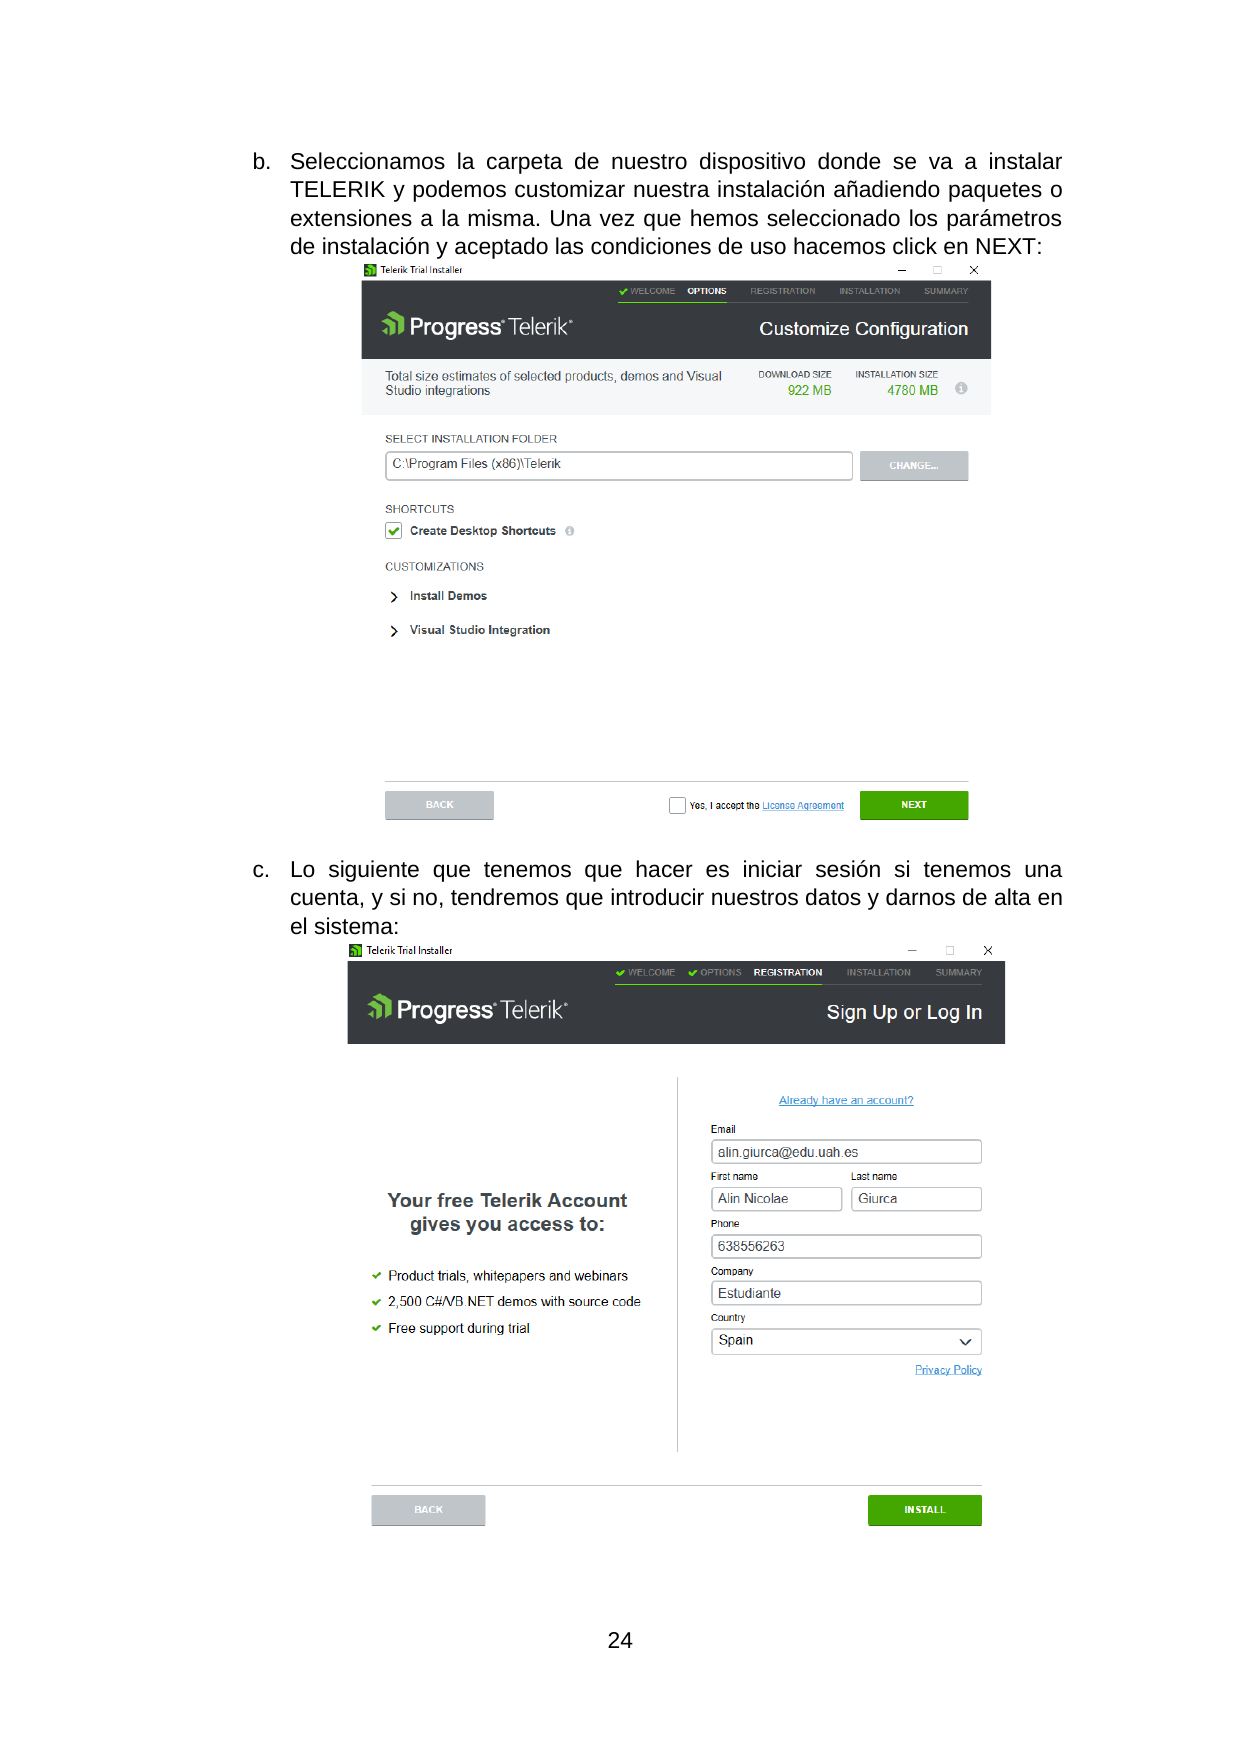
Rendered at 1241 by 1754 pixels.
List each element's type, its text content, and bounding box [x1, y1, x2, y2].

picture [361, 261, 992, 826]
list Lo siguiente que tenemos que hacer es iniciar sesión si tenemos una cuenta, y si no, tendremos que introducir nuestros datos y darnos de alta en el sistema: [252, 856, 1063, 939]
picture [347, 941, 1006, 1532]
list Seleccionamos la carpeta de nuestro dispositivo donde se va a instalar TELERIK y podemos customizar nuestra instalación añadiendo paquetes o extensiones a la misma. Una vez que hemos seleccionado los parámetros de instalación y aceptado las condiciones de uso hacemos click en NEXT: [252, 148, 1063, 259]
